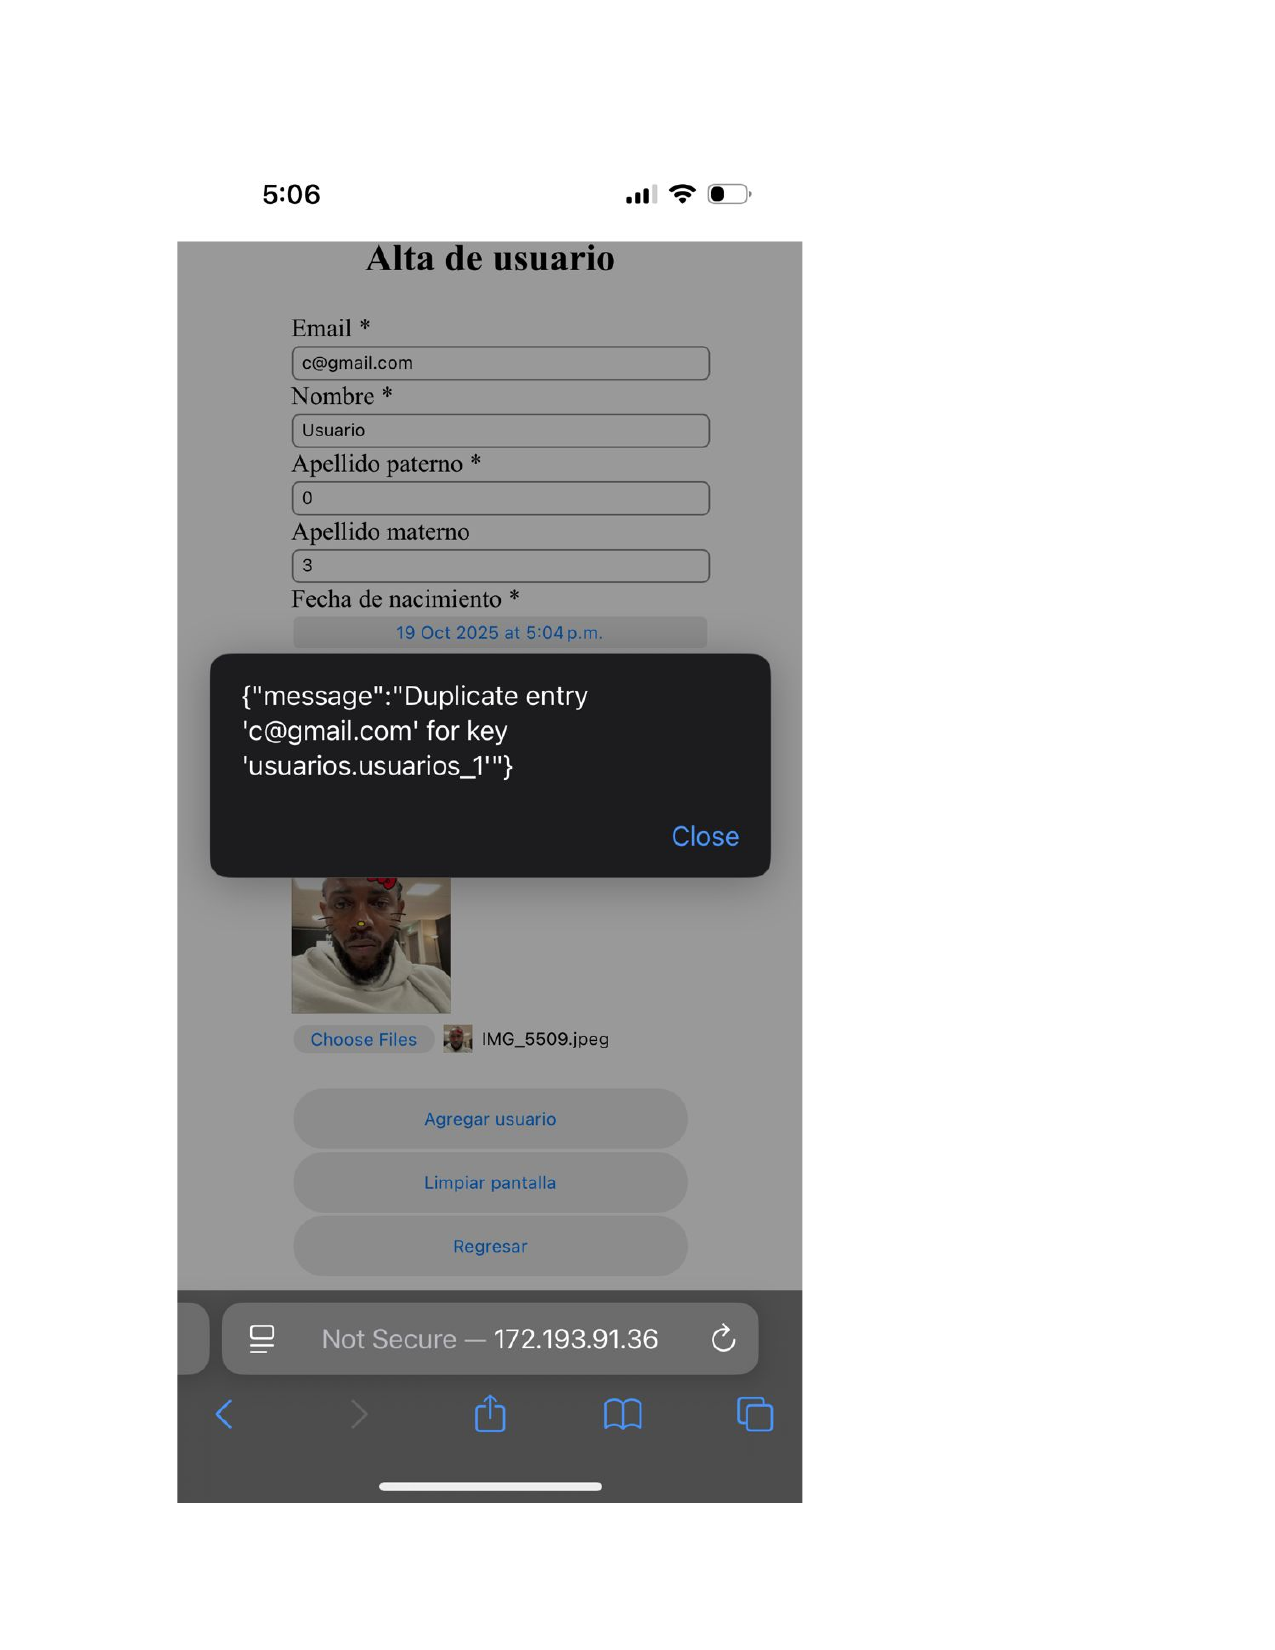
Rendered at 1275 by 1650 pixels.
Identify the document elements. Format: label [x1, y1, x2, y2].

picture [177, 147, 803, 1503]
